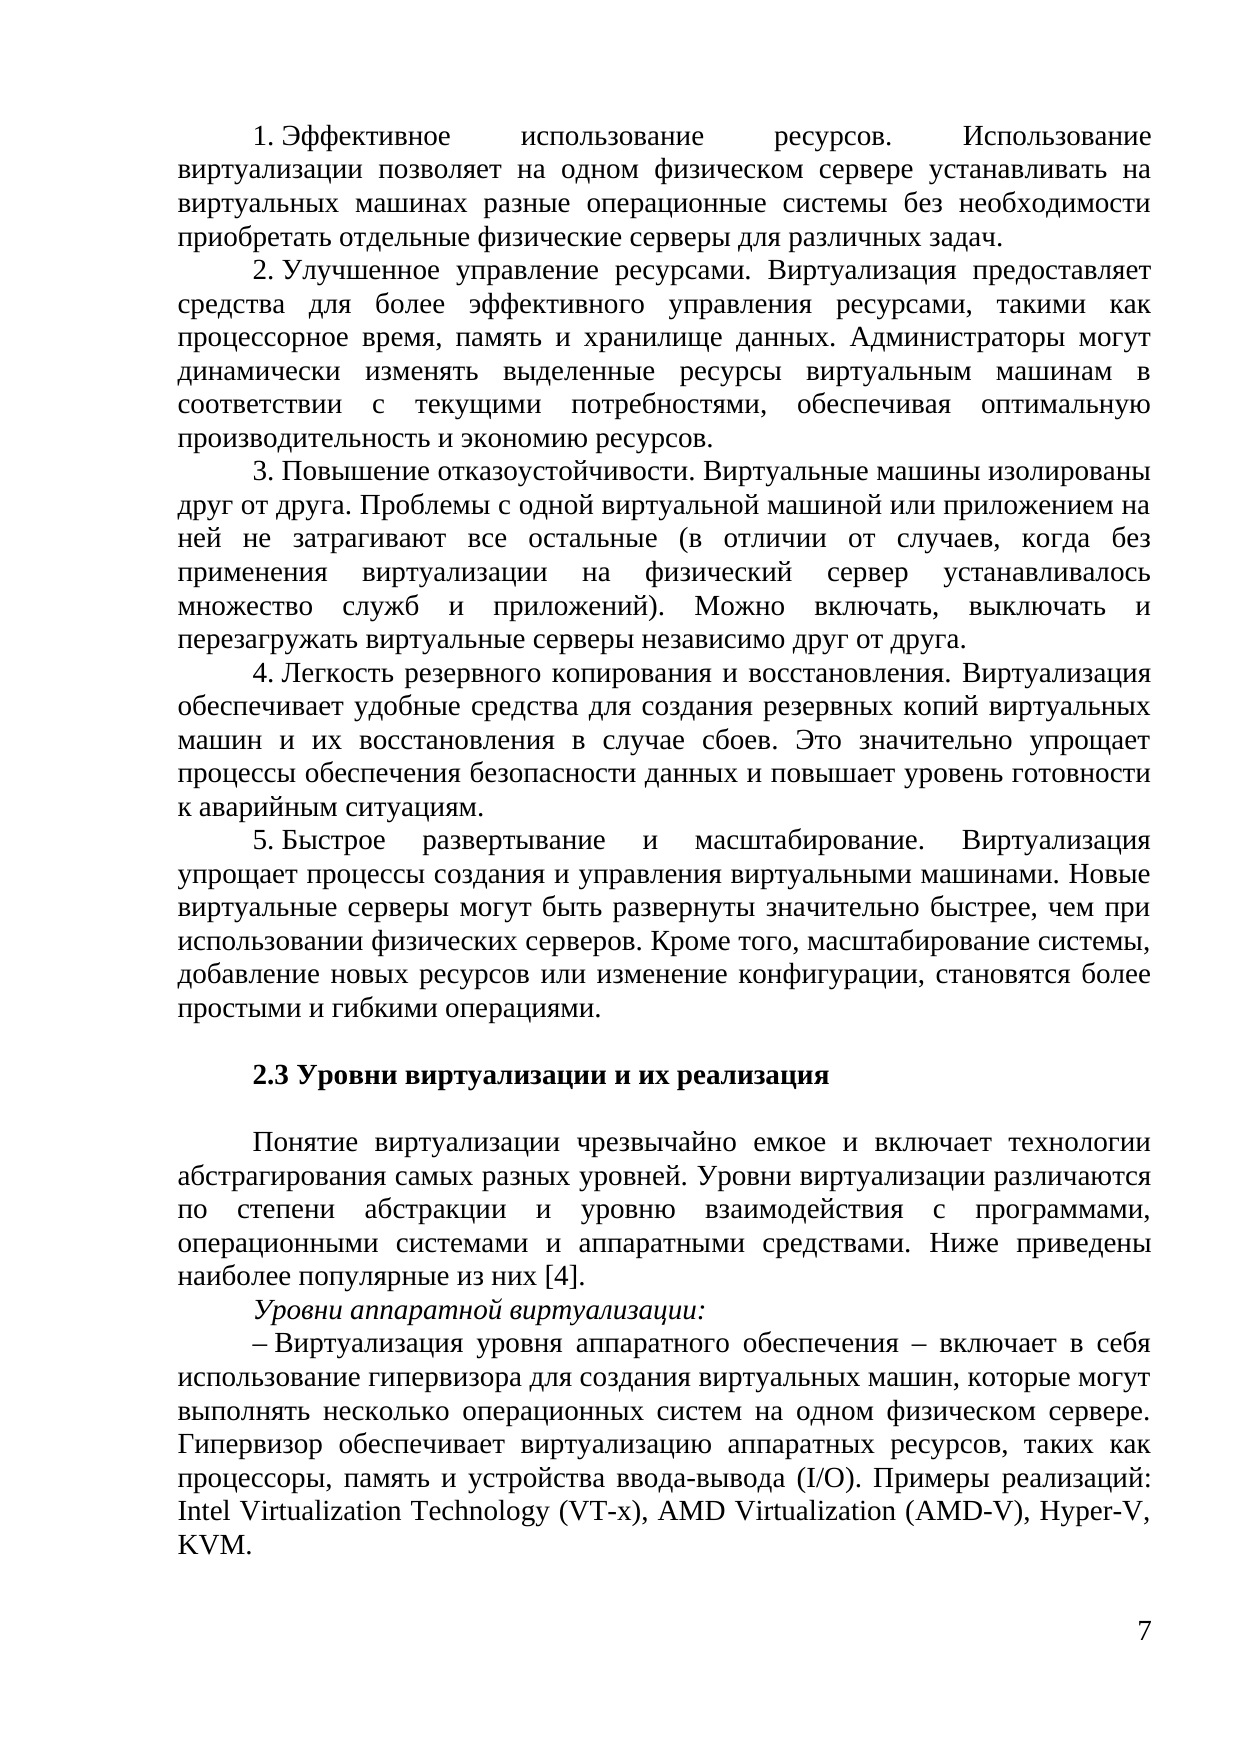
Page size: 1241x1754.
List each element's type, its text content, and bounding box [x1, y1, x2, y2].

text 3. Повышение отказоустойчивости. Виртуальные машины изолированы друг от друга. Проблемы с одной виртуальной машиной или приложением на ней не затрагивают все остальные (в отличии от случаев, когда без применения виртуализации на физический сервер устанавливалось множество служб и приложений). Можно включать, выключать и перезагружать виртуальные серверы независимо друг от друга. [177, 453, 1152, 655]
text 5. Быстрое развертывание и масштабирование. Виртуализация упрощает процессы создания и управления виртуальными машинами. Новые виртуальные серверы могут быть развернуты значительно быстрее, чем при использовании физических серверов. Кроме того, масштабирование системы, добавление новых ресурсов или изменение конфигурации, становятся более простыми и гибкими операциями. [177, 822, 1152, 1024]
text 2. Улучшенное управление ресурсами. Виртуализация предоставляет средства для более эффективного управления ресурсами, такими как процессорное время, память и хранилище данных. Администраторы могут динамически изменять выделенные ресурсы виртуальным машинам в соответствии с текущими потребностями, обеспечивая оптимальную производительность и экономию ресурсов. [177, 252, 1152, 453]
text 4. Легкость резервного копирования и восстановления. Виртуализация обеспечивает удобные средства для создания резервных копий виртуальных машин и их восстановления в случае сбоев. Это значительно упрощает процессы обеспечения безопасности данных и повышает уровень готовности к аварийным ситуациям. [177, 655, 1152, 822]
text Понятие виртуализации чрезвычайно емкое и включает технологии абстрагирования самых разных уровней. Уровни виртуализации различаются по степени абстракции и уровню взаимодействия с программами, операционными системами и аппаратными средствами. Ниже приведены наиболее популярные из них [4]. [177, 1124, 1152, 1292]
text 1. Эффективное использование ресурсов. Использование виртуализации позволяет на одном физическом сервере устанавливать на виртуальных машинах разные операционные системы без необходимости приобретать отдельные физические серверы для различных задач. [177, 118, 1152, 252]
subtitle 2.3 Уровни виртуализации и их реализация [177, 1057, 1152, 1091]
text – Виртуализация уровня аппаратного обеспечения – включает в себя использование гипервизора для создания виртуальных машин, которые могут выполнять несколько операционных систем на одном физическом сервере. Гипервизор обеспечивает виртуализацию аппаратных ресурсов, таких как процессоры, память и устройства ввода-вывода (I/O). Примеры реализаций: Intel Virtualization Technology (VT-x), AMD Virtualization (AMD-V), Hyper-V, KVM. [177, 1326, 1152, 1560]
text Уровни аппаратной виртуализации: [177, 1292, 1152, 1326]
